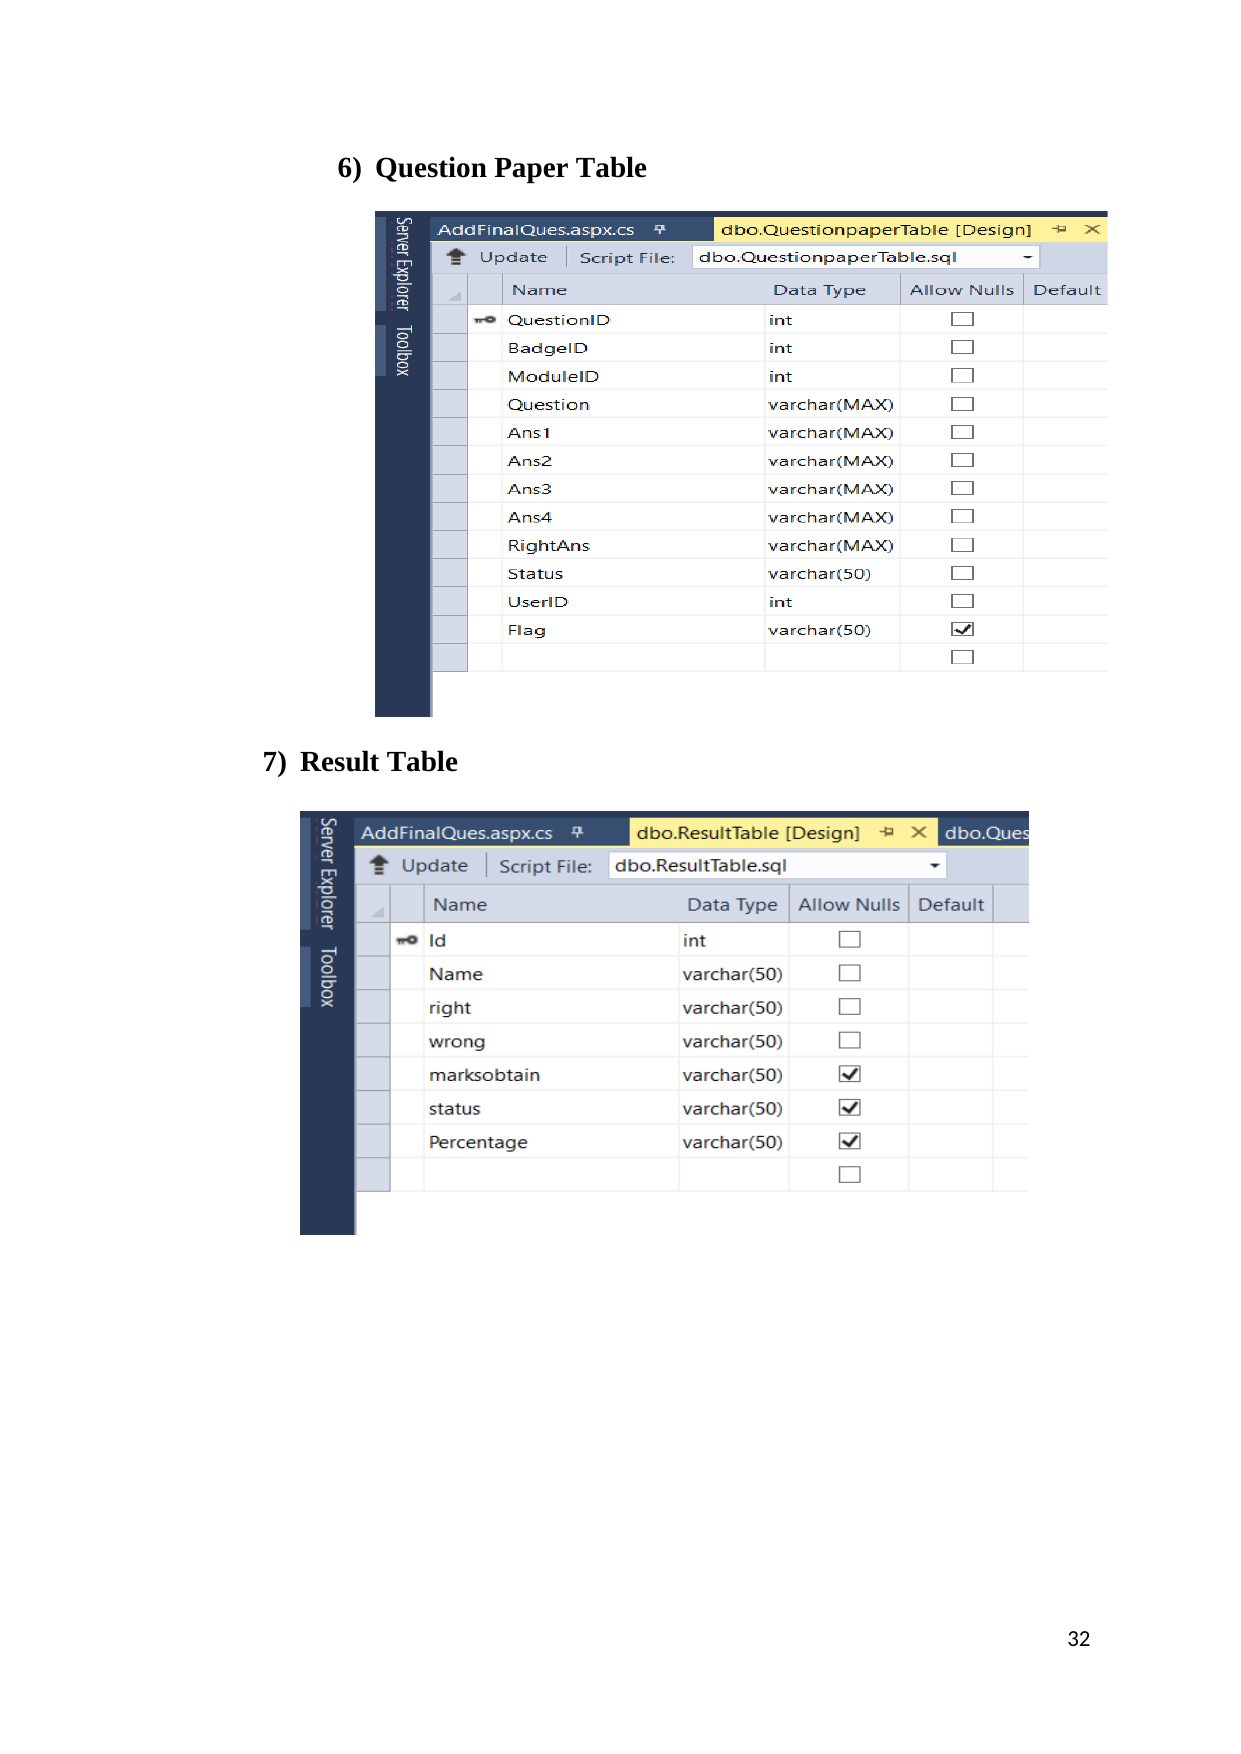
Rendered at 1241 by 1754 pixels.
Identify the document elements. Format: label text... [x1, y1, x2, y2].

list Result Table [262, 744, 1090, 778]
picture [375, 211, 1108, 717]
picture [300, 811, 1029, 1235]
